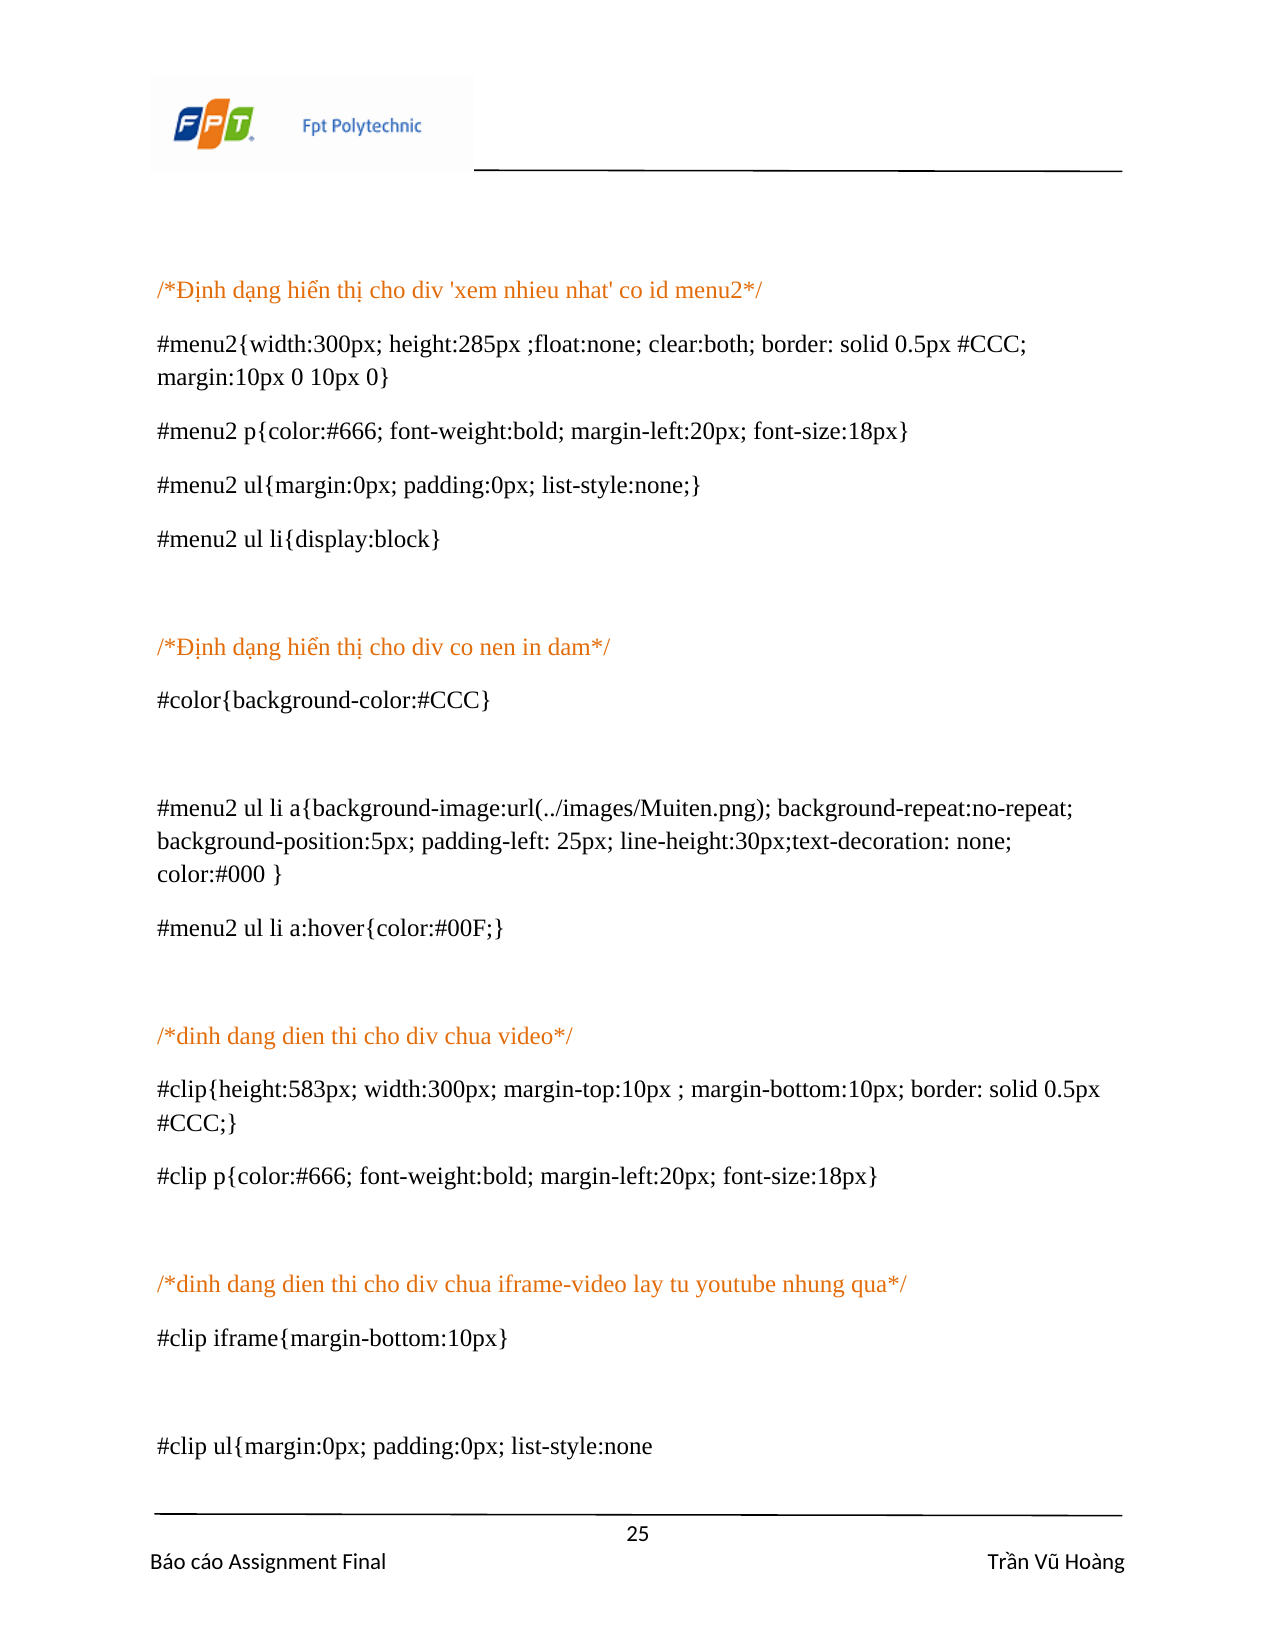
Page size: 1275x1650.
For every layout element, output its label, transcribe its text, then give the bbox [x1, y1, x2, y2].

text /*Định dạng hiển thị cho div 'xem nhieu nhat' co id menu2*/ [157, 275, 1125, 304]
text #color{background-color:#CCC} [157, 685, 1125, 714]
text #menu2 p{color:#666; font-weight:bold; margin-left:20px; font-size:18px} [157, 416, 1125, 445]
picture [150, 75, 474, 172]
text #clip p{color:#666; font-weight:bold; margin-left:20px; font-size:18px} [157, 1161, 1125, 1190]
text #menu2{width:300px; height:285px ;float:none; clear:both; border: solid 0.5px #CCC; margin:10px 0 10px 0} [157, 329, 1125, 391]
text #clip iframe{margin-bottom:10px} [157, 1323, 1125, 1352]
text #clip{height:583px; width:300px; margin-top:10px ; margin-bottom:10px; border: solid 0.5px #CCC;} [157, 1074, 1125, 1136]
text #clip ul{margin:0px; padding:0px; list-style:none [157, 1431, 1125, 1459]
text #menu2 ul li a{background-image:url(../images/Muiten.png); background-repeat:no-repeat; background-position:5px; padding-left: 25px; line-height:30px;text-decoration: none; color:#000 } [157, 793, 1125, 888]
text #menu2 ul{margin:0px; padding:0px; list-style:none;} [157, 470, 1125, 499]
text #menu2 ul li{display:block} [157, 524, 1125, 553]
text /*Định dạng hiển thị cho div co nen in dam*/ [157, 632, 1125, 660]
text /*dinh dang dien thi cho div chua video*/ [157, 1021, 1125, 1049]
text #menu2 ul li a:hover{color:#00F;} [157, 913, 1125, 942]
text /*dinh dang dien thi cho div chua iframe-video lay tu youtube nhung qua*/ [157, 1269, 1125, 1298]
